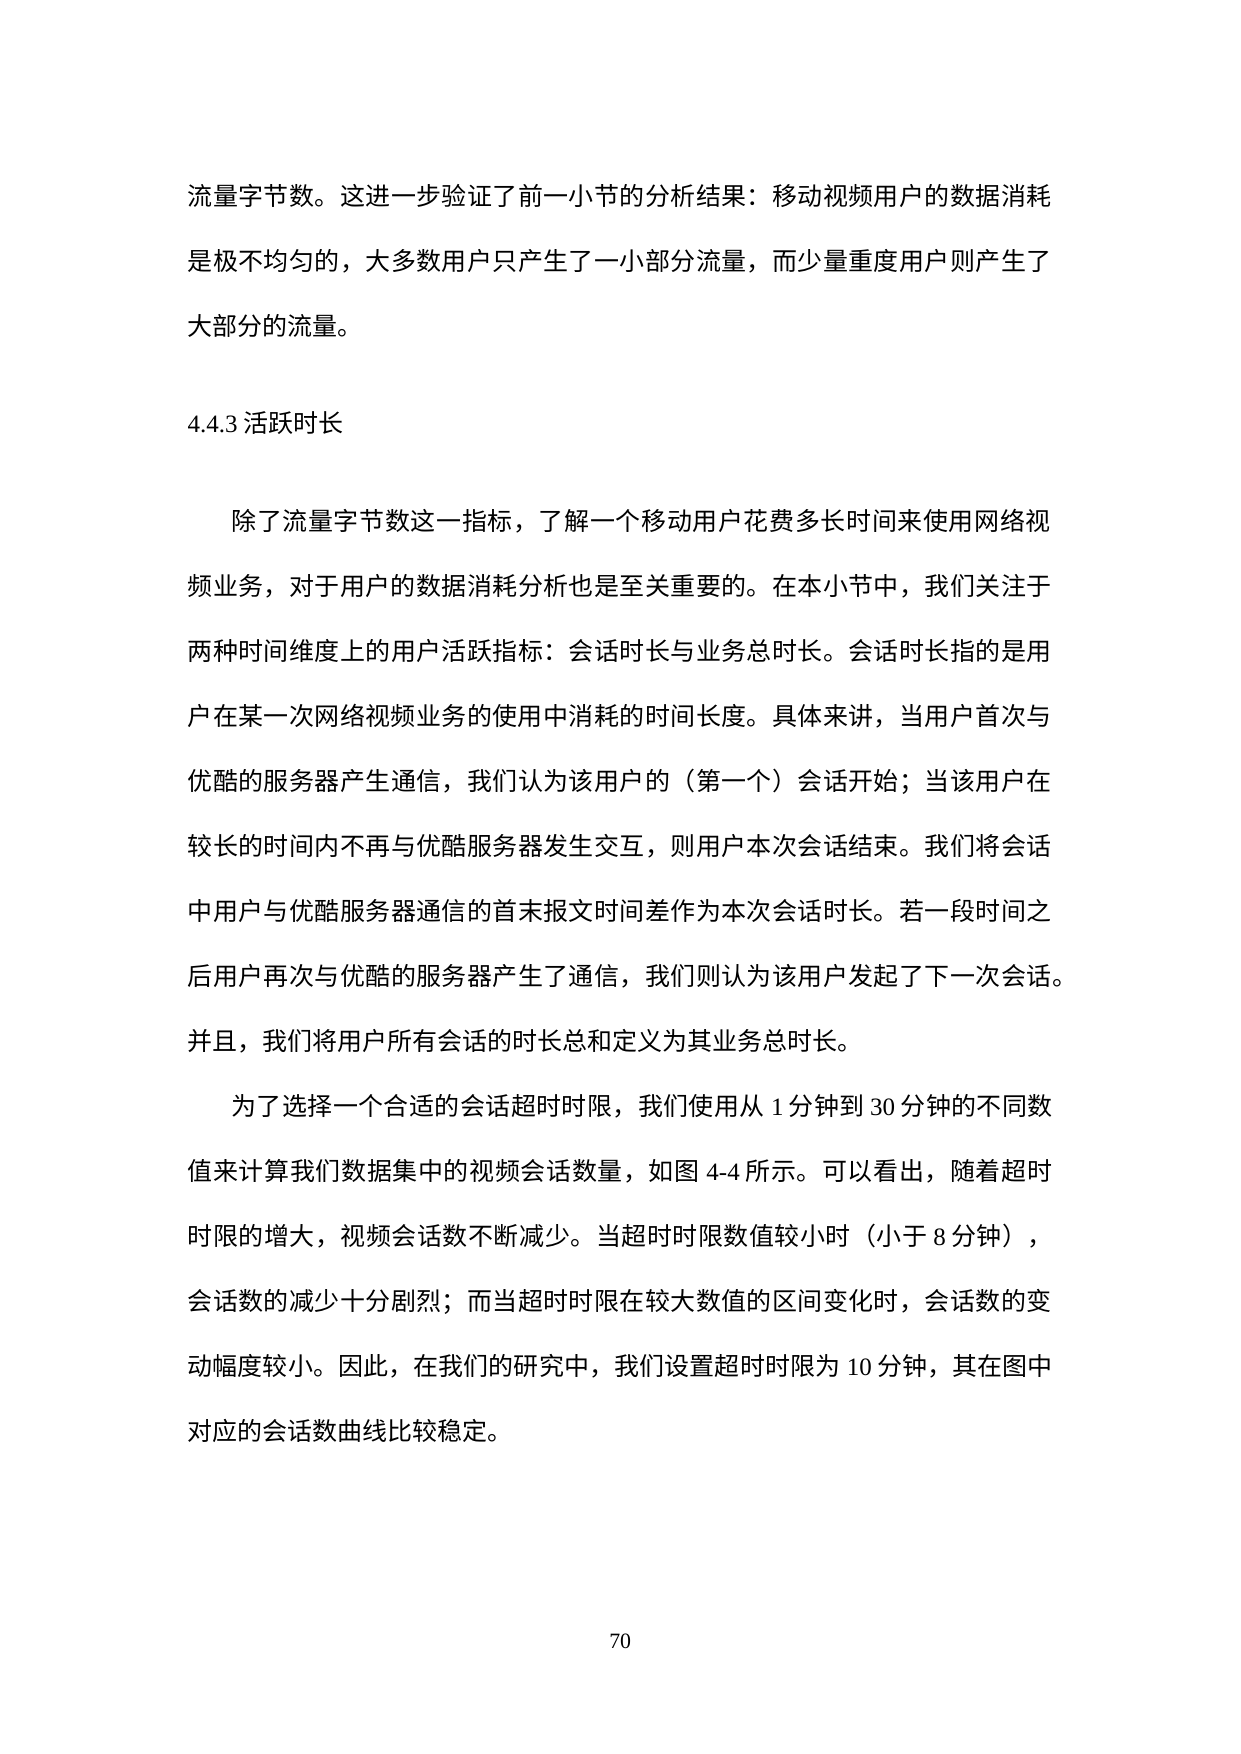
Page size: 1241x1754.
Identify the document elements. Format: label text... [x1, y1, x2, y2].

text 活跃时长 [187, 389, 1053, 454]
text 除了流量字节数这一指标，了解一个移动用户花费多长时间来使用网络视频业务，对于用户的数据消耗分析也是至关重要的。在本小节中，我们关注于两种时间维度上的用户活跃指标：会话时长与业务总时长。会话时长指的是用户在某一次网络视频业务的使用中消耗的时间长度。具体来讲，当用户首次与优酷的服务器产生通信，我们认为该用户的（第一个）会话开始；当该用户在较长的时间内不再与优酷服务器发生交互，则用户本次会话结束。我们将会话中用户与优酷服务器通信的首末报文时间差作为本次会话时长。若一段时间之后用户再次与优酷的服务器产生了通信，我们则认为该用户发起了下一次会话。并且，我们将用户所有会话的时长总和定义为其业务总时长。 [187, 487, 1053, 1072]
text 为了选择一个合适的会话超时时限，我们使用从1分钟到30分钟的不同数值来计算我们数据集中的视频会话数量，如图4-4所示。可以看出，随着超时时限的增大，视频会话数不断减少。当超时时限数值较小时（小于8分钟），会话数的减少十分剧烈；而当超时时限在较大数值的区间变化时，会话数的变动幅度较小。因此，在我们的研究中，我们设置超时时限为10分钟，其在图中对应的会话数曲线比较稳定。 [187, 1072, 1053, 1462]
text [187, 162, 1053, 357]
